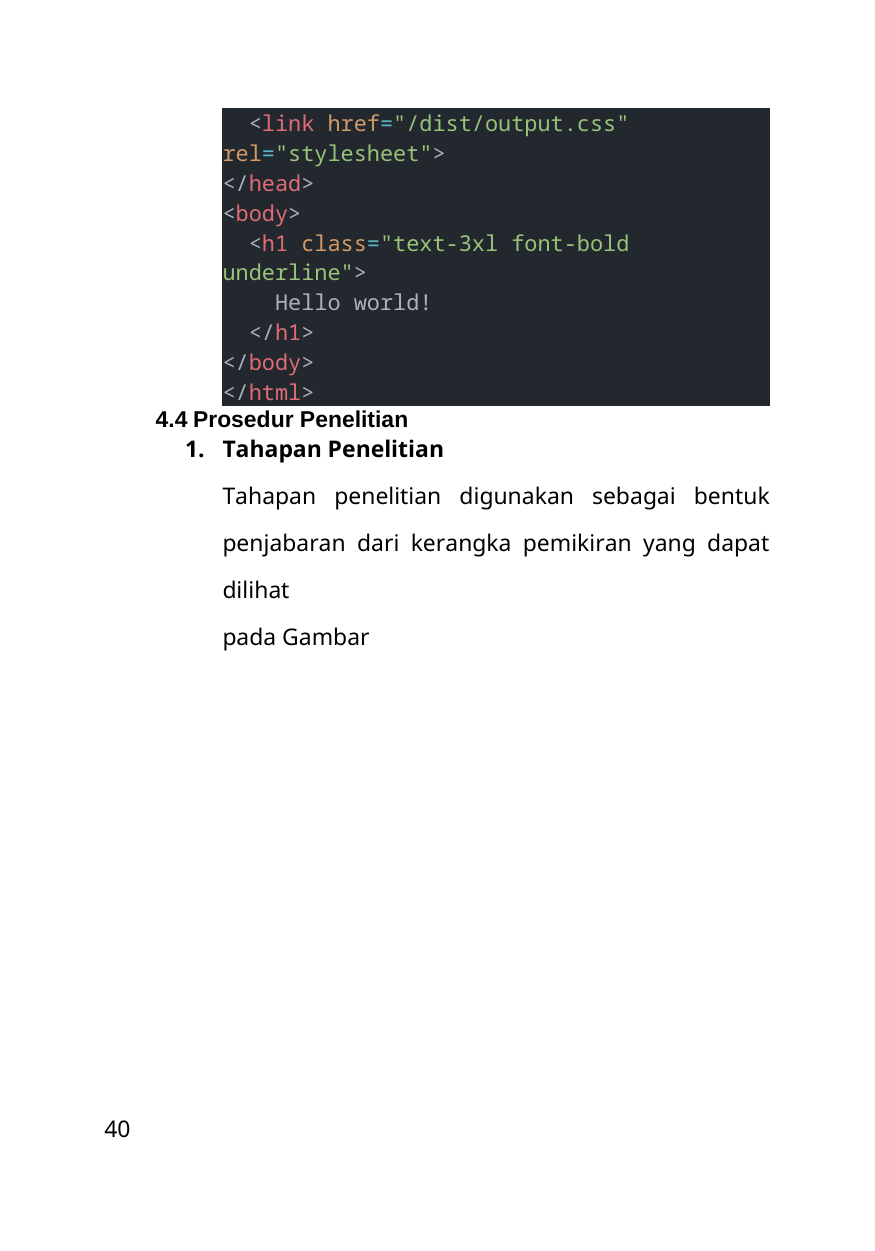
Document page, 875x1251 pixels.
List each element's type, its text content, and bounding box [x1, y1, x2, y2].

text Tahapan penelitian digunakan sebagai bentuk penjabaran dari kerangka pemikiran yang dapat dilihat [222, 480, 770, 605]
text <body> [222, 198, 770, 227]
subtitle Prosedur Penelitian [155, 406, 770, 433]
list Tahapan Penelitian [185, 433, 770, 464]
text <h1 class="text-3xl font-bold underline"> [222, 227, 770, 287]
text </html> [222, 376, 770, 406]
text pada Gambar [222, 621, 770, 652]
text </head> [222, 168, 770, 198]
text <link href="/dist/output.css" rel="stylesheet"> [222, 108, 770, 168]
text Hello world! [222, 287, 770, 317]
text </body> [222, 347, 770, 376]
text </h1> [222, 317, 770, 347]
